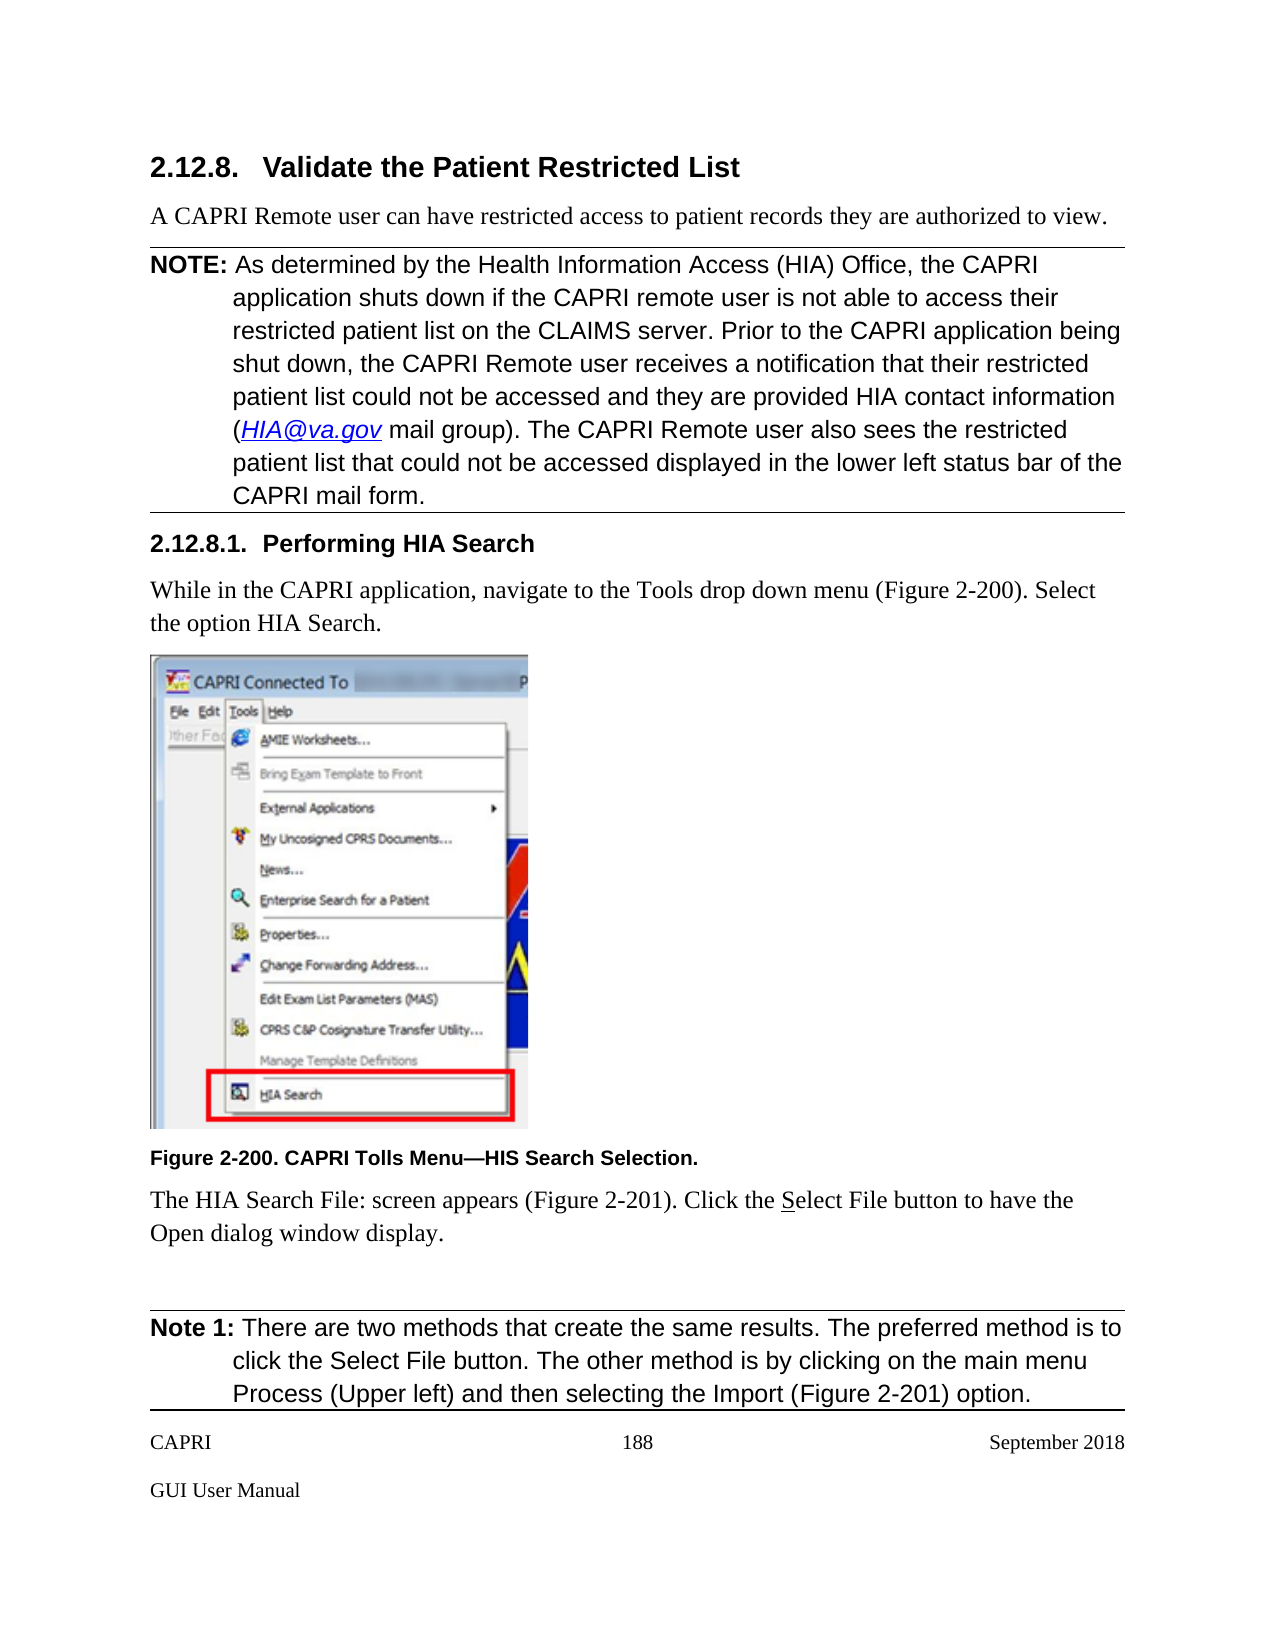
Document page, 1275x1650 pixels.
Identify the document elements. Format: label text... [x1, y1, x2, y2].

subtitle Performing HIA Search [150, 529, 1125, 558]
text A CAPRI Remote user can have restricted access to patient records they are authorized to view. [150, 201, 1125, 230]
subtitle Validate the Patient Restricted List [150, 150, 1125, 183]
text The HIA Search File: screen appears (Figure 2-186). Click the Select File button to have the Open dialog window display. [150, 1186, 1125, 1247]
text NOTE: As determined by the Health Information Access (HIA) Office, the CAPRI application shuts down if the CAPRI remote user is not able to access their restricted patient list on the CLAIMS server. Prior to the CAPRI application being shut down, the CAPRI Remote user receives a notification that their restricted patient list could not be accessed and they are provided HIA contact information (HIA@va.gov mail group). The CAPRI Remote user also sees the restricted patient list that could not be accessed displayed in the lower left status bar of the CAPRI mail form. [150, 248, 1125, 512]
text While in the CAPRI application, navigate to the Tools drop down menu (Figure 2-185). Select the option HIA Search. [150, 575, 1125, 637]
picture [150, 653, 529, 1129]
text Note 1: There are two methods that create the same results. The preferred method is to click the Select File button. The other method is by clicking on the main menu Process (Upper left) and then selecting the Import (Figure 2-186) option. [150, 1311, 1125, 1409]
text Figure 2-185. CAPRI Tolls Menu—HIS Search Selection. [150, 1146, 1125, 1169]
